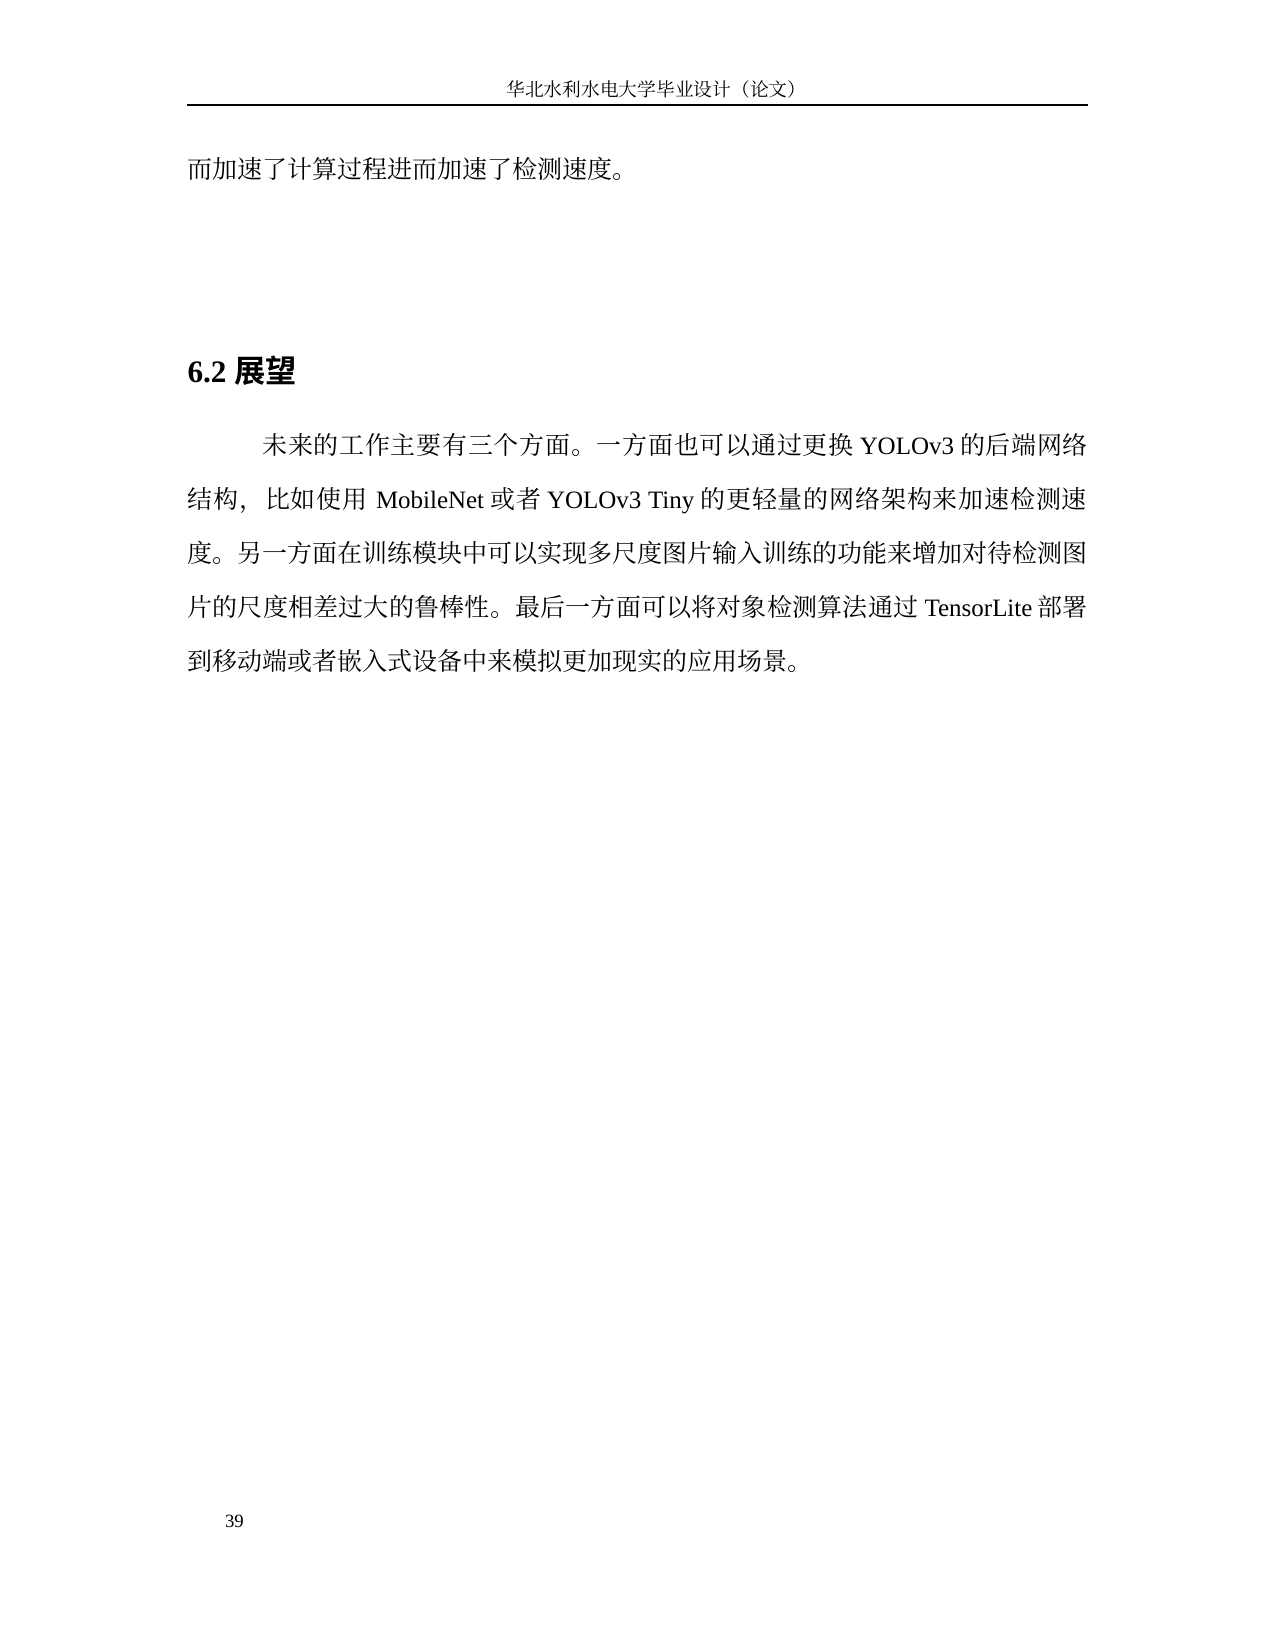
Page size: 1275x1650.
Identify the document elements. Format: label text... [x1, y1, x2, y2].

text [187, 150, 1088, 186]
text 展望 [187, 346, 1088, 391]
text 未来的工作主要有三个方面。一方面也可以通过更换YOLOv3的后端网络结构，比如使用 MobileNet或者YOLOv3 Tiny的更轻量的网络架构来加速检测速度。另一方面在训练模块中可以实现多尺度图片输入训练的功能来增加对待检测图片的尺度相差过大的鲁棒性。最后一方面可以将对象检测算法通过TensorLite部署到移动端或者嵌入式设备中来模拟更加现实的应用场景。 [187, 426, 1088, 677]
